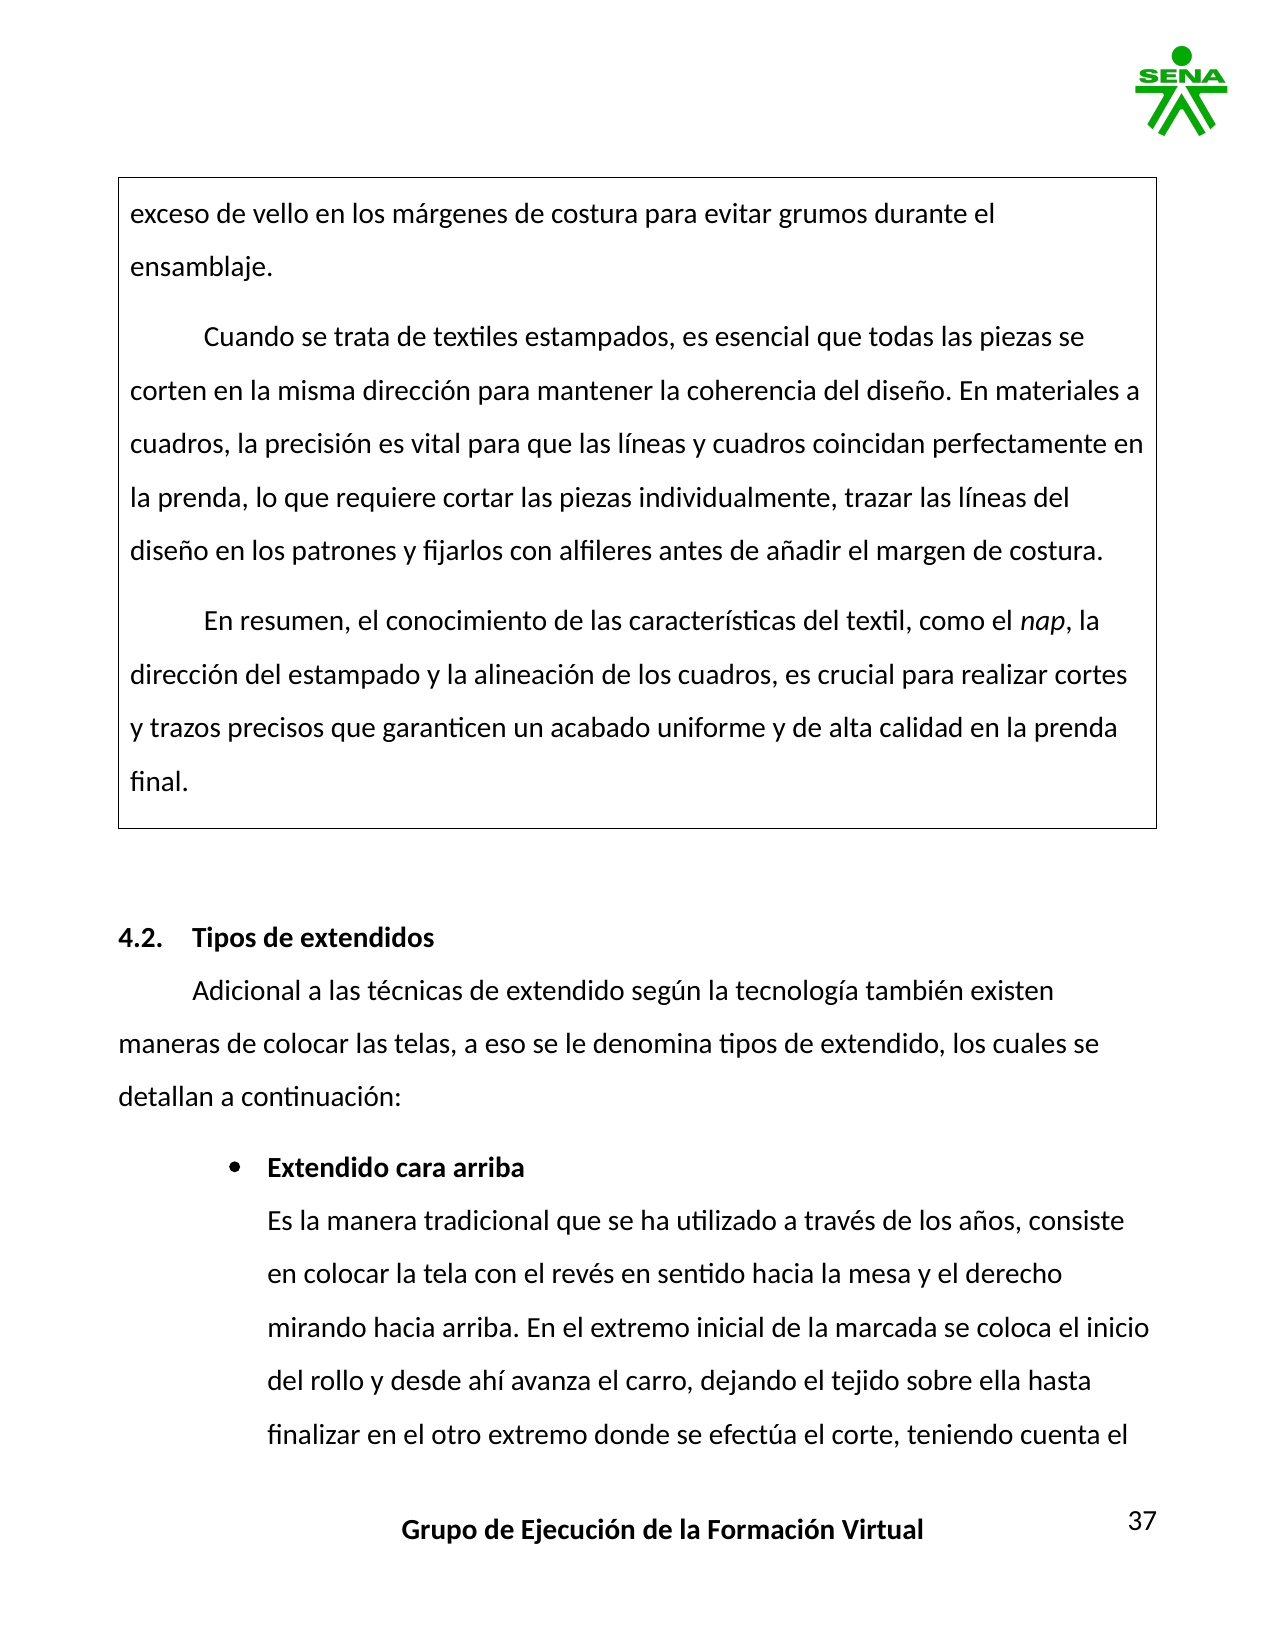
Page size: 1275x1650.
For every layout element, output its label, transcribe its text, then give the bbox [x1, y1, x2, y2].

list Extendido cara arriba [229, 1149, 1157, 1184]
picture [1135, 46, 1228, 136]
subtitle Tipos de extendidos [118, 919, 1157, 955]
text Adicional a las técnicas de extendido según la tecnología también existen maneras de colocar las telas, a eso se le denomina tipos de extendido, los cuales se detallan a continuación: [118, 972, 1157, 1114]
